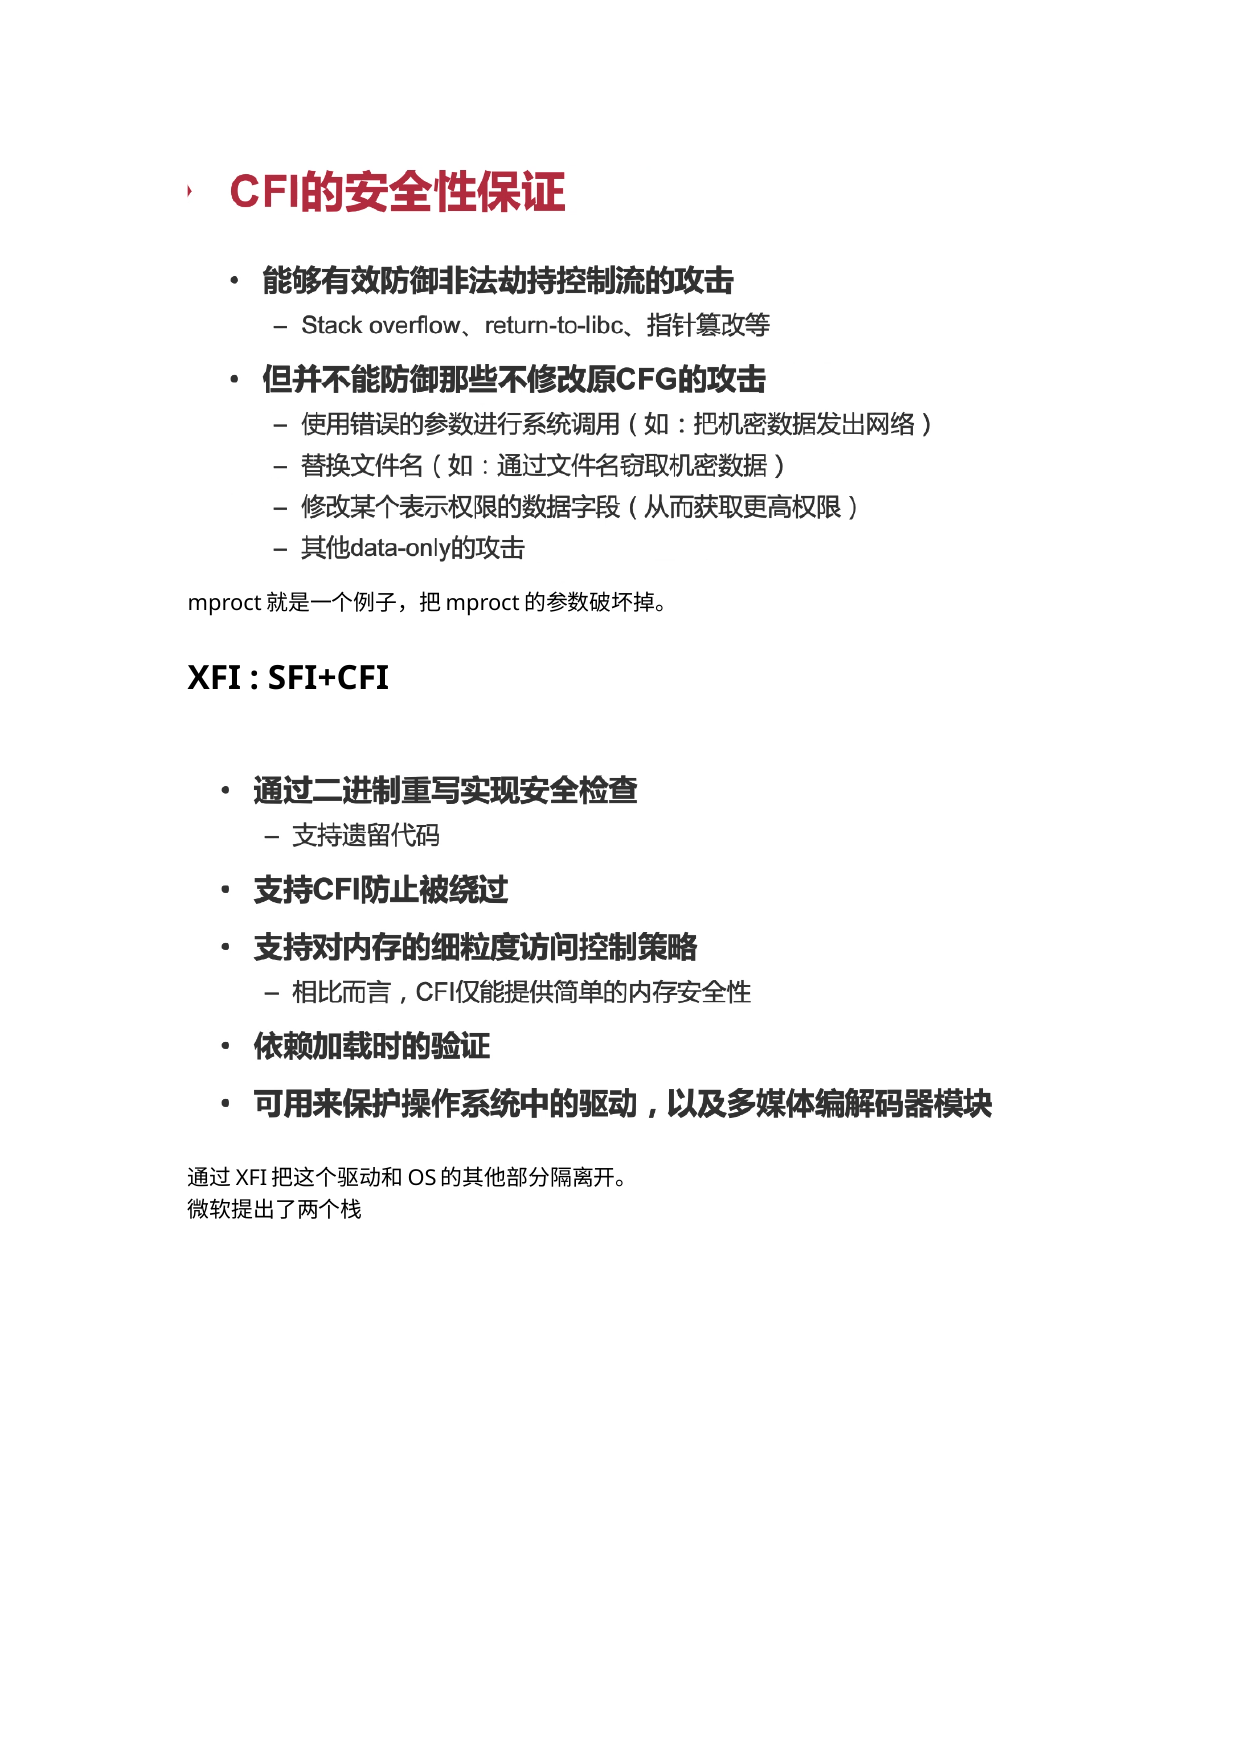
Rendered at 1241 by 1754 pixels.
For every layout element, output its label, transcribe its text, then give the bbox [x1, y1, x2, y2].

text 通过XFI把这个驱动和OS的其他部分隔离开。 [187, 1159, 1053, 1192]
picture [187, 162, 1053, 584]
picture [187, 769, 1053, 1129]
text 微软提出了两个栈 [187, 1192, 1053, 1224]
subtitle XFI : SFI+CFI [187, 644, 1053, 709]
text mproct就是一个例子，把mproct的参数破坏掉。 [187, 584, 1053, 617]
